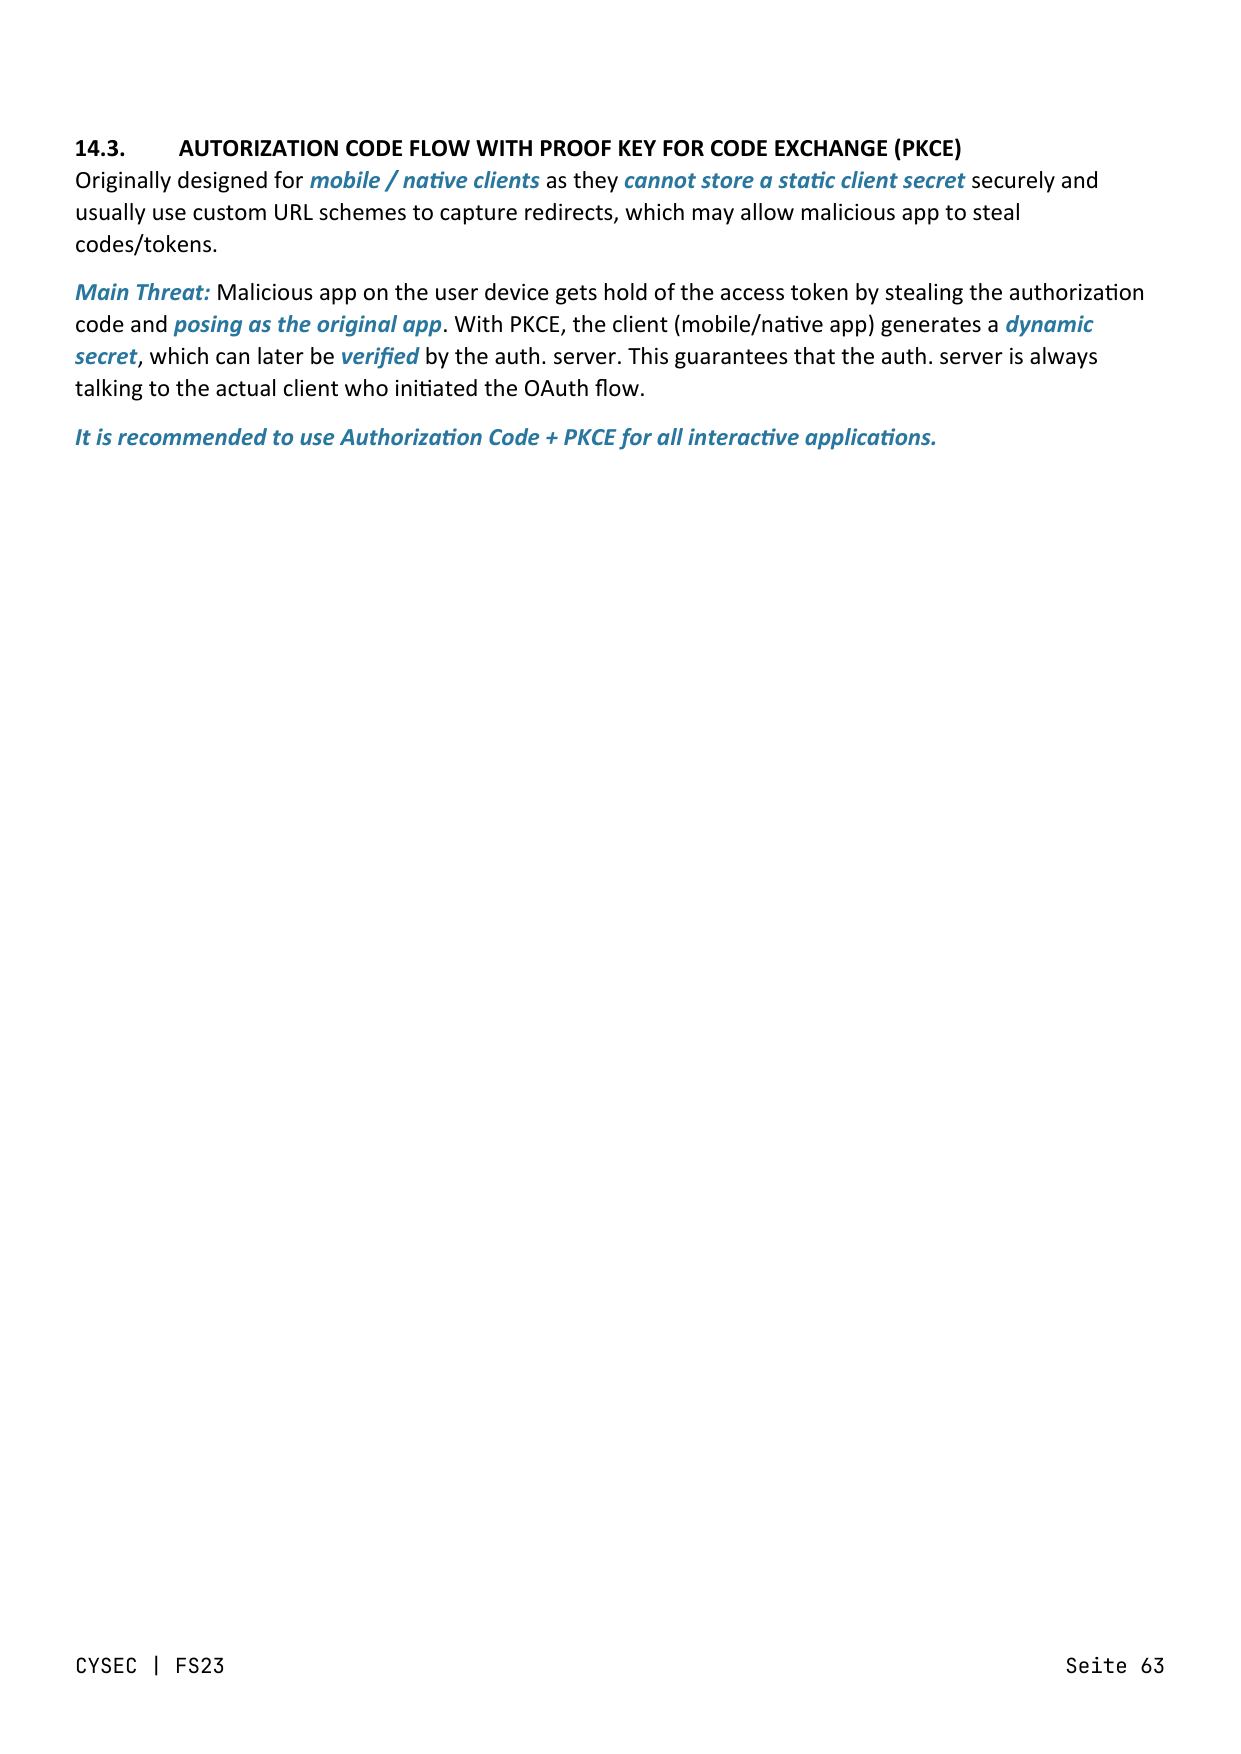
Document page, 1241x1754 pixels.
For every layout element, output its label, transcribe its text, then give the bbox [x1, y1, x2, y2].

text Originally designed for mobile / native clients as they cannot store a static client secret securely and usually use custom URL schemes to capture redirects, which may allow malicious app to steal codes/tokens. [75, 164, 1165, 258]
text It is recommended to use Authorization Code + PKCE for all interactive applications. [75, 421, 1165, 452]
subtitle Autorization Code Flow with Proof Key for Code Exchange (PKCE) [74, 132, 1165, 162]
text Main Threat: Malicious app on the user device gets hold of the access token by stealing the authorization code and posing as the original app. With PKCE, the client (mobile/native app) generates a dynamic secret, which can later be verified by the auth. server. This guarantees that the auth. server is always talking to the actual client who initiated the OAuth flow. [75, 277, 1165, 403]
